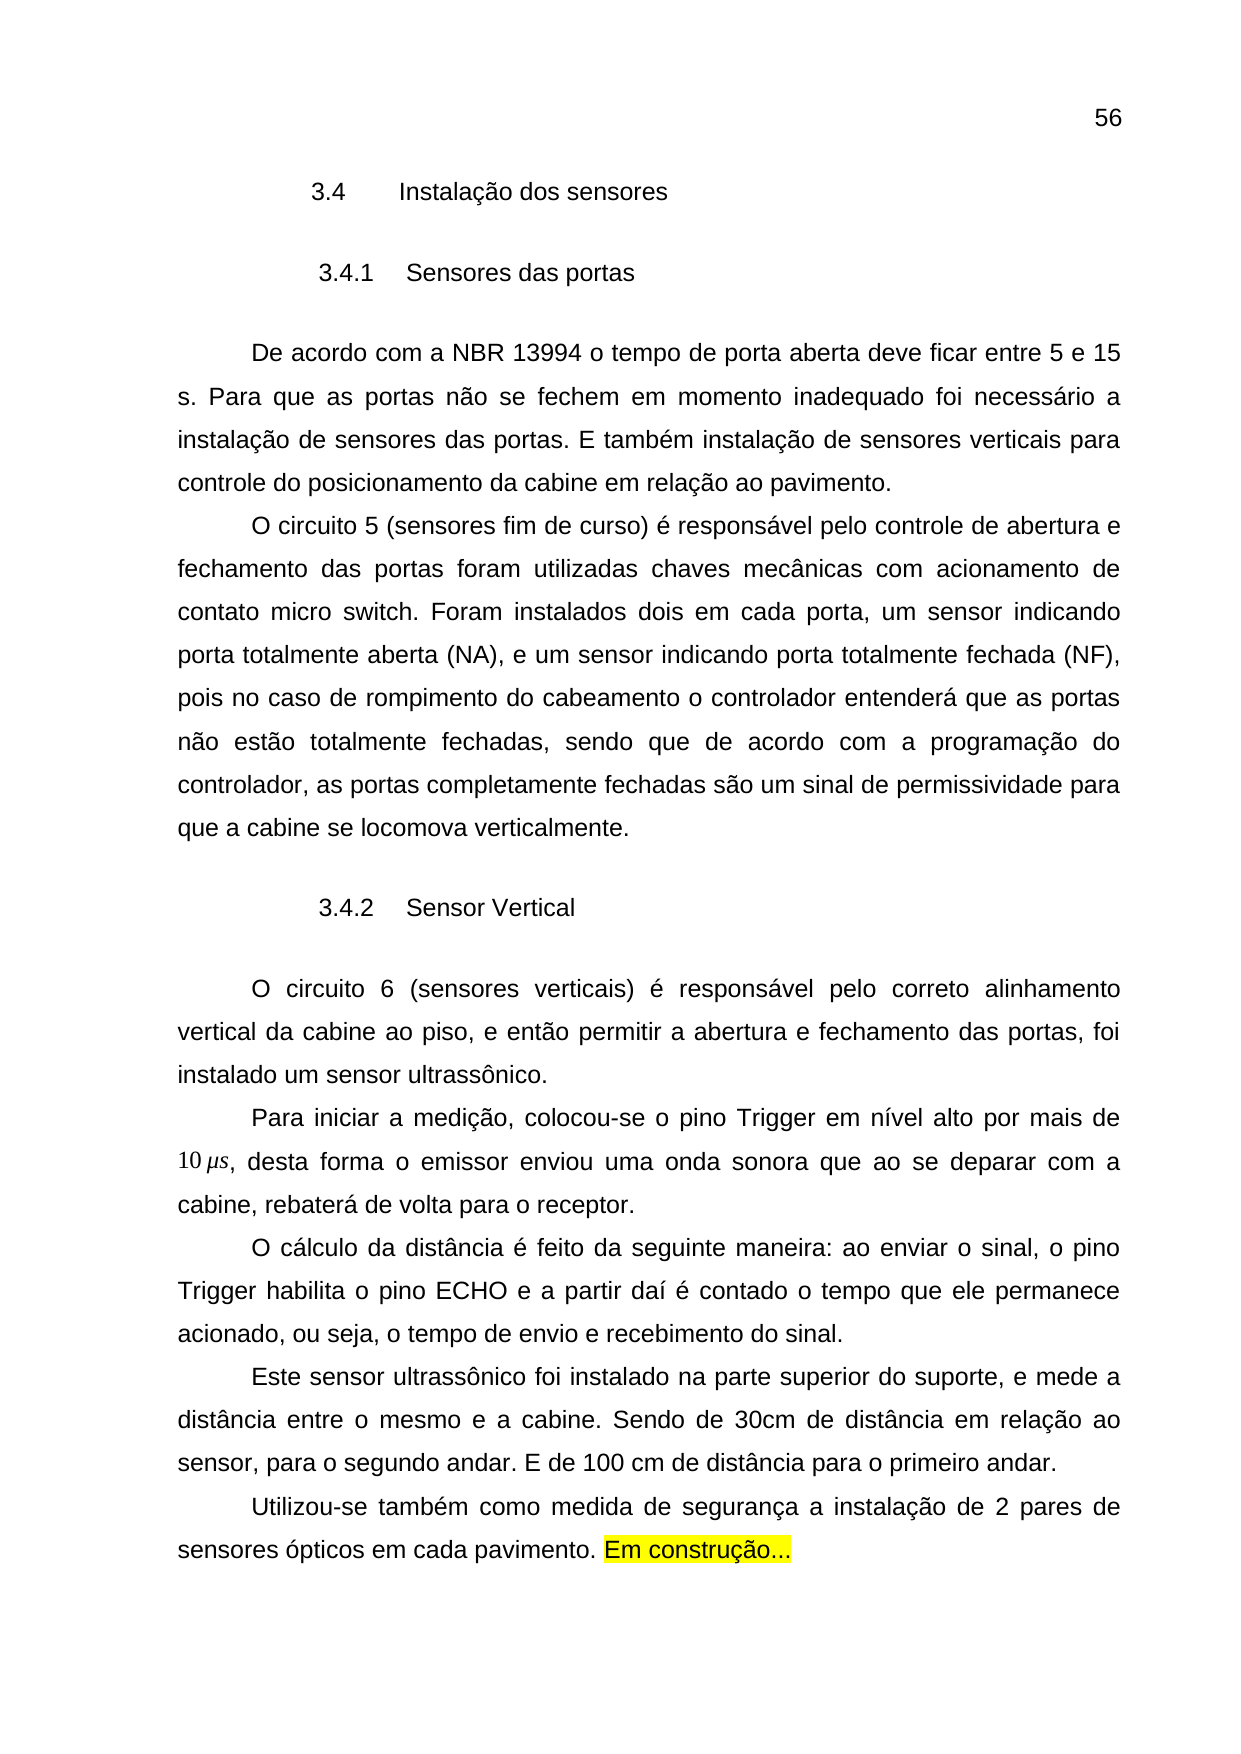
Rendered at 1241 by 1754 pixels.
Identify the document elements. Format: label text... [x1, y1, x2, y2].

text Utilizou-se também como medida de segurança a instalação de 2 pares de sensores ópticos em cada pavimento. Em construção... [177, 1492, 1122, 1563]
subtitle Sensores das portas [244, 258, 1122, 287]
text O circuito 5 (sensores fim de curso) é responsável pelo controle de abertura e fechamento das portas foram utilizadas chaves mecânicas com acionamento de contato micro switch. Foram instalados dois em cada porta, um sensor indicando porta totalmente aberta (NA), e um sensor indicando porta totalmente fechada (NF), pois no caso de rompimento do cabeamento o controlador entenderá que as portas não estão totalmente fechadas, sendo que de acordo com a programação do controlador, as portas completamente fechadas são um sinal de permissividade para que a cabine se locomova verticalmente. [177, 511, 1122, 842]
text Este sensor ultrassônico foi instalado na parte superior do suporte, e mede a distância entre o mesmo e a cabine. Sendo de 30cm de distância em relação ao sensor, para o segundo andar. E de 100 cm de distância para o primeiro andar. [177, 1362, 1122, 1477]
text O cálculo da distância é feito da seguinte maneira: ao enviar o sinal, o pino Trigger habilita o pino ECHO e a partir daí é contado o tempo que ele permanece acionado, ou seja, o tempo de envio e recebimento do sinal. [177, 1233, 1122, 1348]
text O circuito 6 (sensores verticais) é responsável pelo correto alinhamento vertical da cabine ao piso, e então permitir a abertura e fechamento das portas, foi instalado um sensor ultrassônico. [177, 974, 1122, 1089]
text De acordo com a NBR 13994 o tempo de porta aberta deve ficar entre 5 e 15 s. Para que as portas não se fechem em momento inadequado foi necessário a instalação de sensores das portas. E também instalação de sensores verticais para controle do posicionamento da cabine em relação ao pavimento. [177, 338, 1122, 497]
subtitle Instalação dos sensores [237, 177, 1122, 206]
text Para iniciar a medição, colocou-se o pino Trigger em nível alto por mais de , desta forma o emissor enviou uma onda sonora que ao se deparar com a cabine, rebaterá de volta para o receptor. [177, 1103, 1122, 1218]
subtitle Sensor Vertical [244, 893, 1122, 922]
